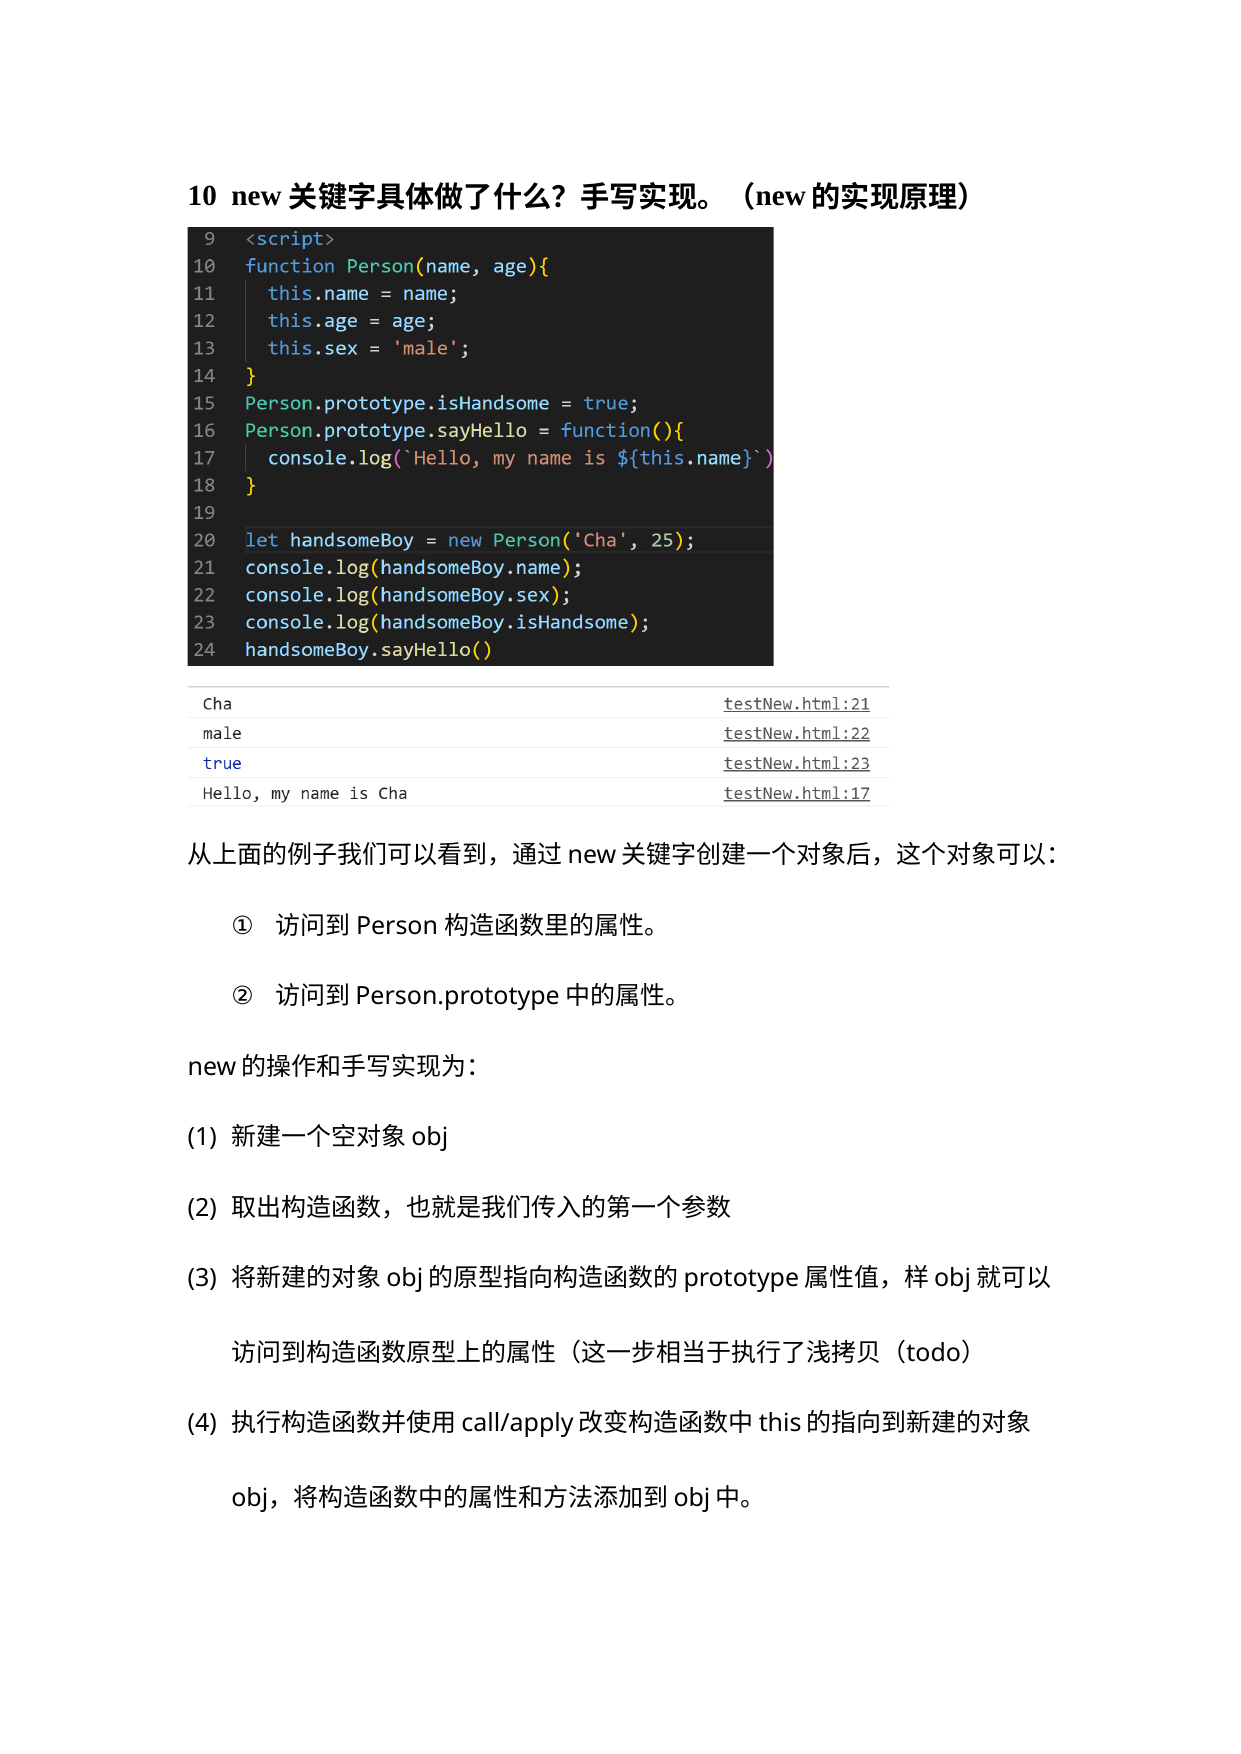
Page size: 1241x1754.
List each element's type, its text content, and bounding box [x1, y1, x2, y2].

text new的操作和手写实现为： [187, 1032, 1053, 1097]
picture [187, 686, 890, 807]
list 将新建的对象obj的原型指向构造函数的prototype属性值，样obj就可以访问到构造函数原型上的属性（这一步相当于执行了浅拷贝（todo） [187, 1243, 1053, 1383]
list 访问到Person.prototype中的属性。 [231, 961, 1053, 1026]
text 从上面的例子我们可以看到，通过new关键字创建一个对象后，这个对象可以： [187, 821, 1053, 886]
list 新建一个空对象obj [187, 1102, 1053, 1167]
list 访问到 Person 构造函数里的属性。 [231, 891, 1053, 956]
list 执行构造函数并使用call/apply改变构造函数中this的指向到新建的对象obj，将构造函数中的属性和方法添加到obj中。 [187, 1388, 1053, 1528]
list 取出构造函数，也就是我们传入的第一个参数 [187, 1173, 1053, 1238]
picture [187, 227, 774, 666]
subtitle new 关键字具体做了什么？手写实现。（new的实现原理） [187, 162, 1053, 227]
